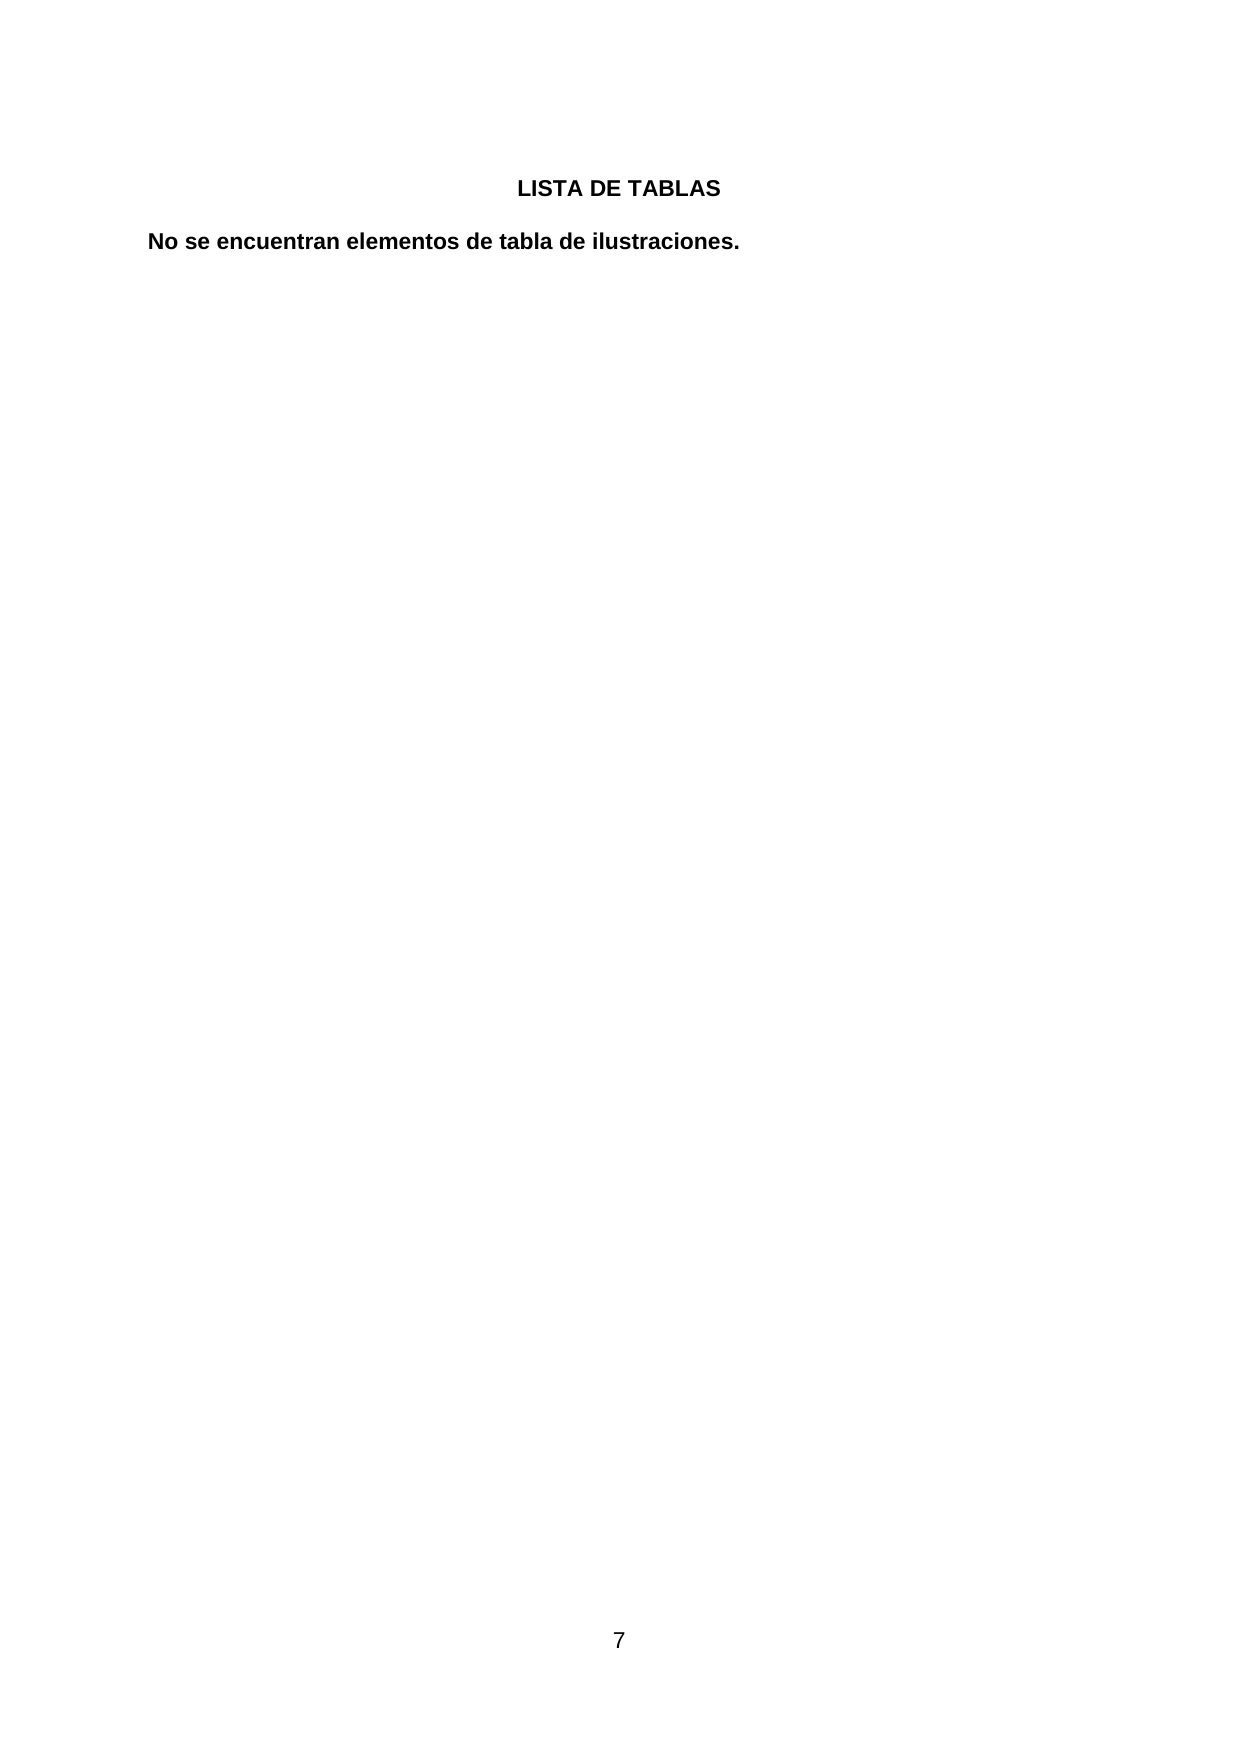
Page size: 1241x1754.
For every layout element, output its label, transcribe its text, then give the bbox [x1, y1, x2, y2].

subtitle LISTA DE TABLAS [148, 175, 1090, 201]
